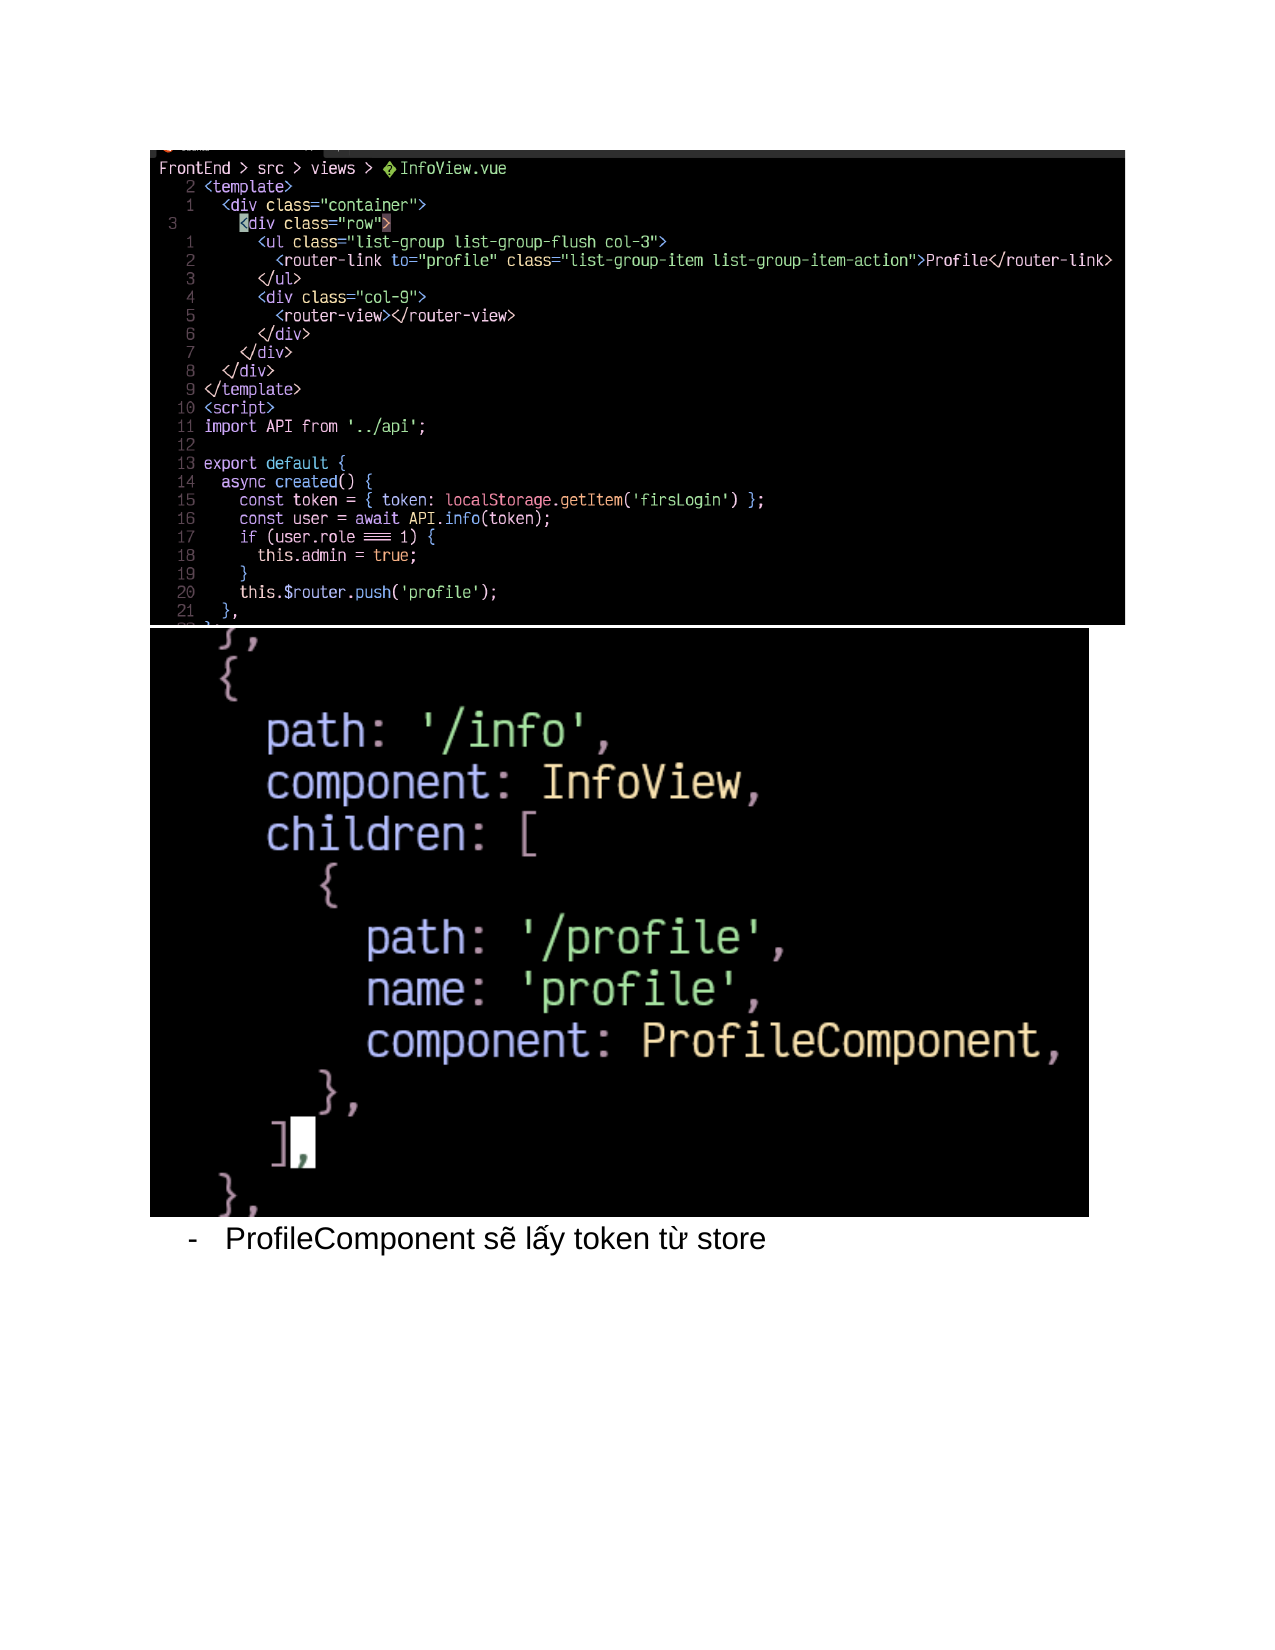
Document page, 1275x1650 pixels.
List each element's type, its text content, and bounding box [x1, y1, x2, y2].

picture [150, 628, 1089, 1217]
picture [150, 150, 1125, 625]
list ProfileComponent sẽ lấy token từ store [187, 1220, 1125, 1256]
